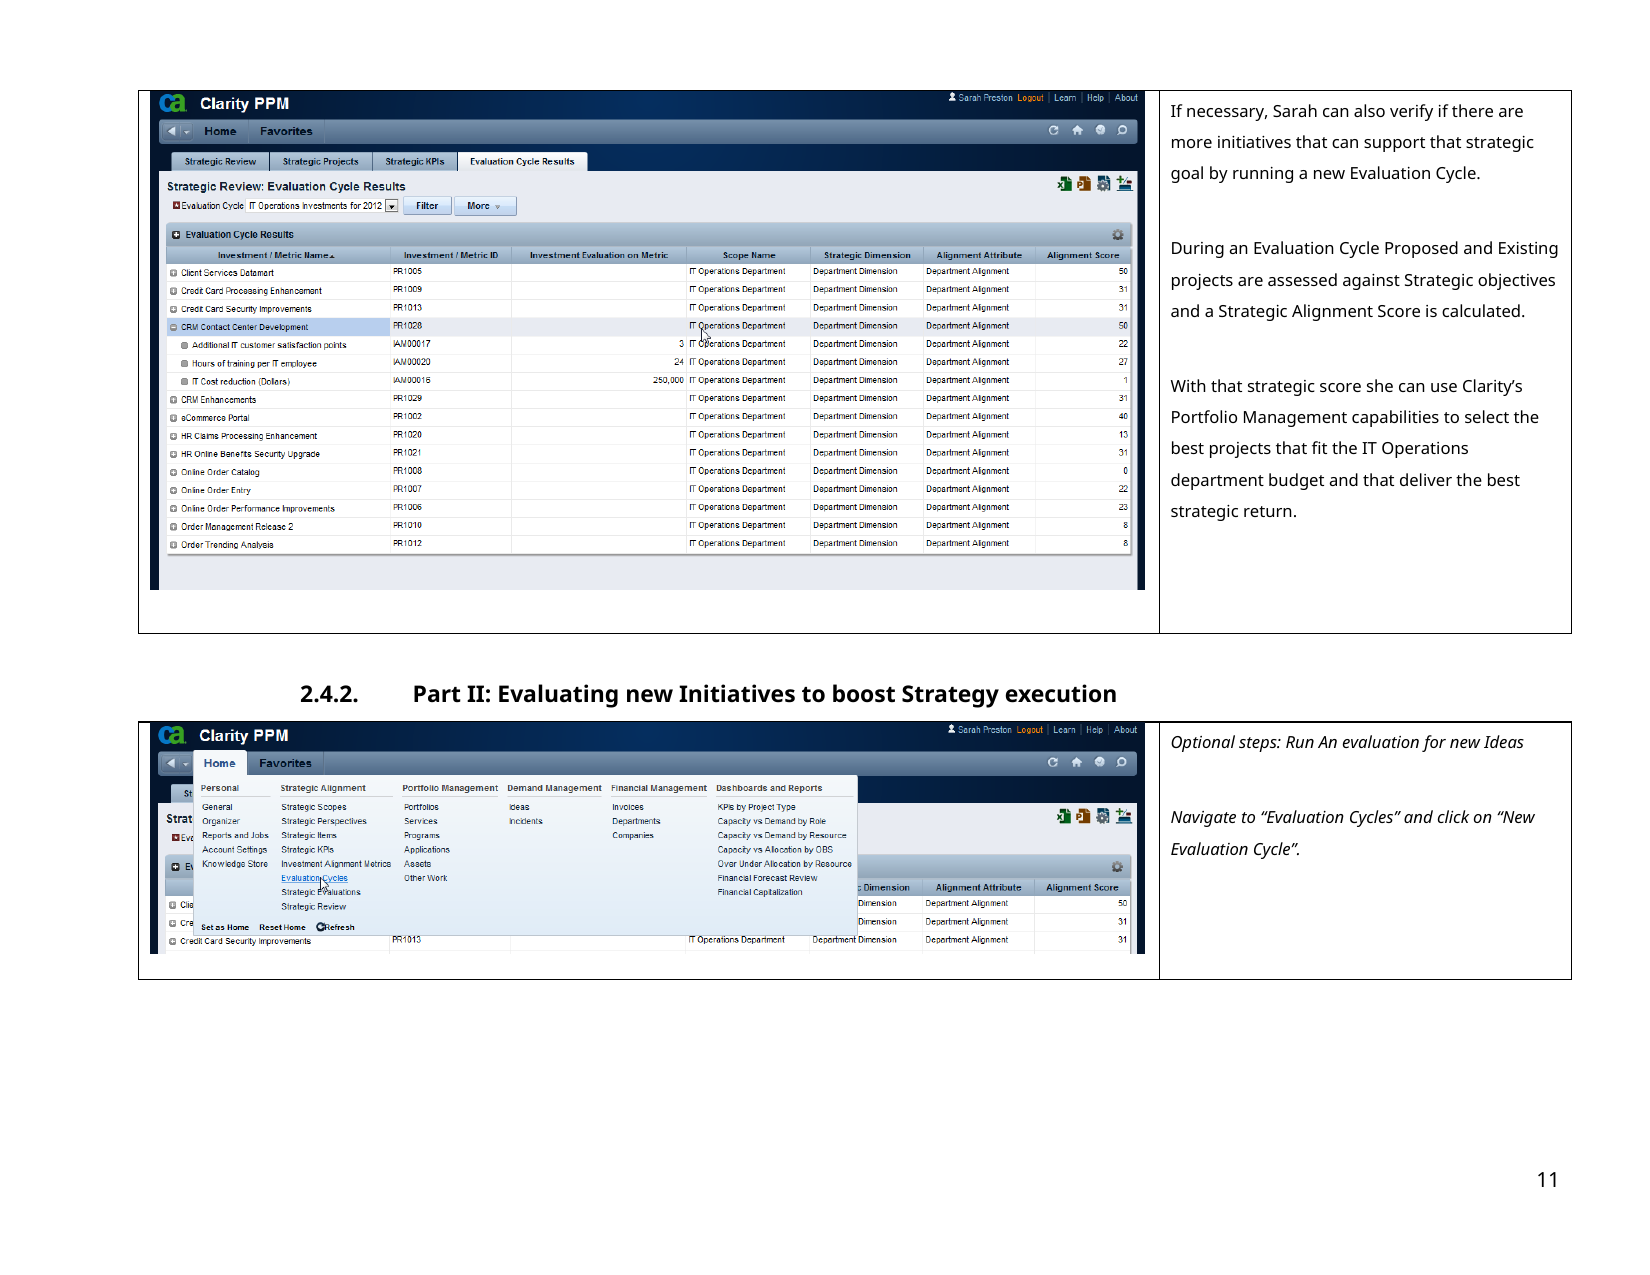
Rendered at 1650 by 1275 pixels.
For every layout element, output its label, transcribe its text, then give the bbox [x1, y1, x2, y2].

table_header Optional steps: Run An evaluation for new Ideas Navigate to “Evaluation Cycles” and click on “New Evaluation Cycle”. [1160, 723, 1571, 979]
subtitle Part II: Evaluating new Initiatives to boost Strategy execution [300, 678, 1560, 709]
picture [150, 722, 1145, 954]
table_cell [139, 91, 1159, 633]
table_header [139, 723, 1159, 979]
table_cell If necessary, Sarah can also verify if there are more initiatives that can support that strategic goal by running a new Evaluation Cycle. During an Evaluation Cycle Proposed and Existing projects are assessed against Strategic objectives and a Strategic Alignment Score is calculated. With that strategic score she can use Clarity’s Portfolio Management capabilities to select the best projects that fit the IT Operations department budget and that deliver the best strategic return. [1160, 91, 1571, 633]
picture [150, 91, 1145, 590]
